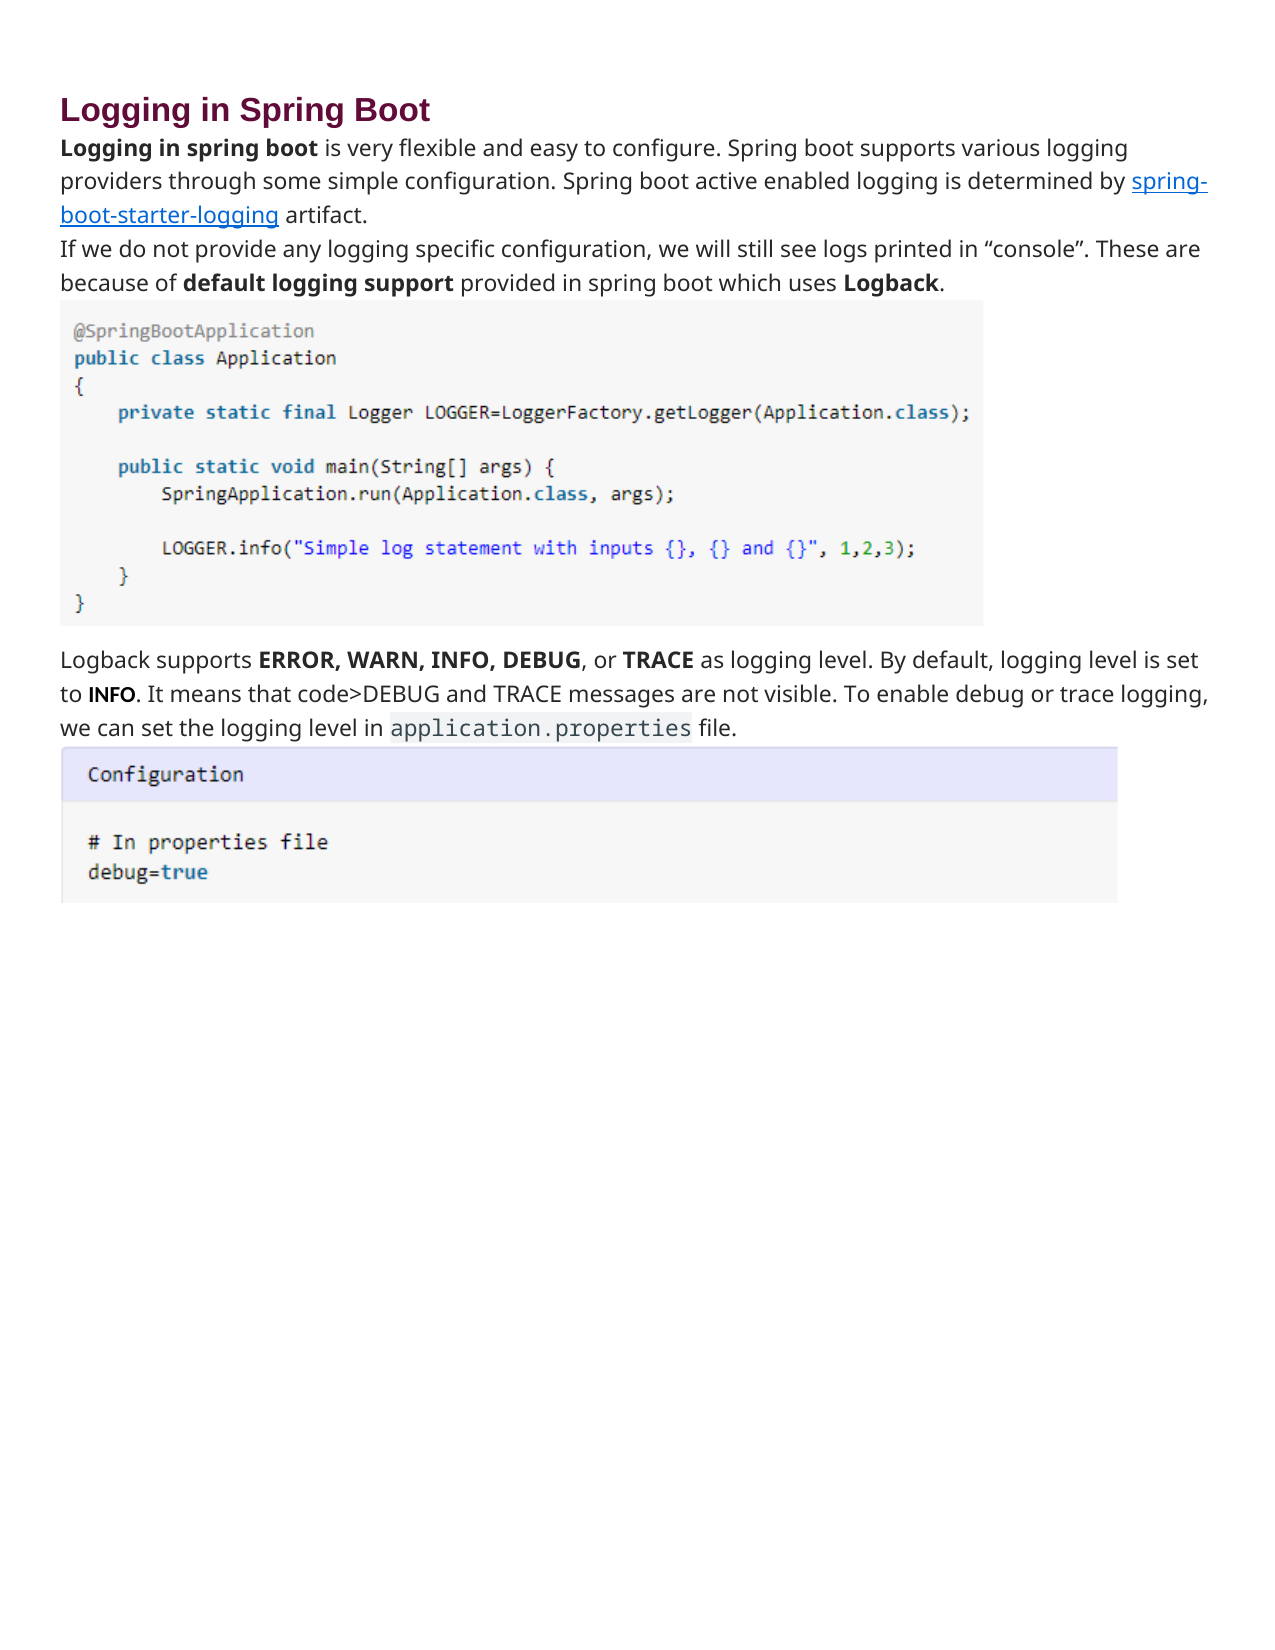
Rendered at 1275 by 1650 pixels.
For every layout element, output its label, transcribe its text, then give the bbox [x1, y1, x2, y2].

picture [60, 300, 984, 626]
subtitle Logging in Spring Boot [60, 90, 1215, 128]
picture [60, 745, 1118, 903]
